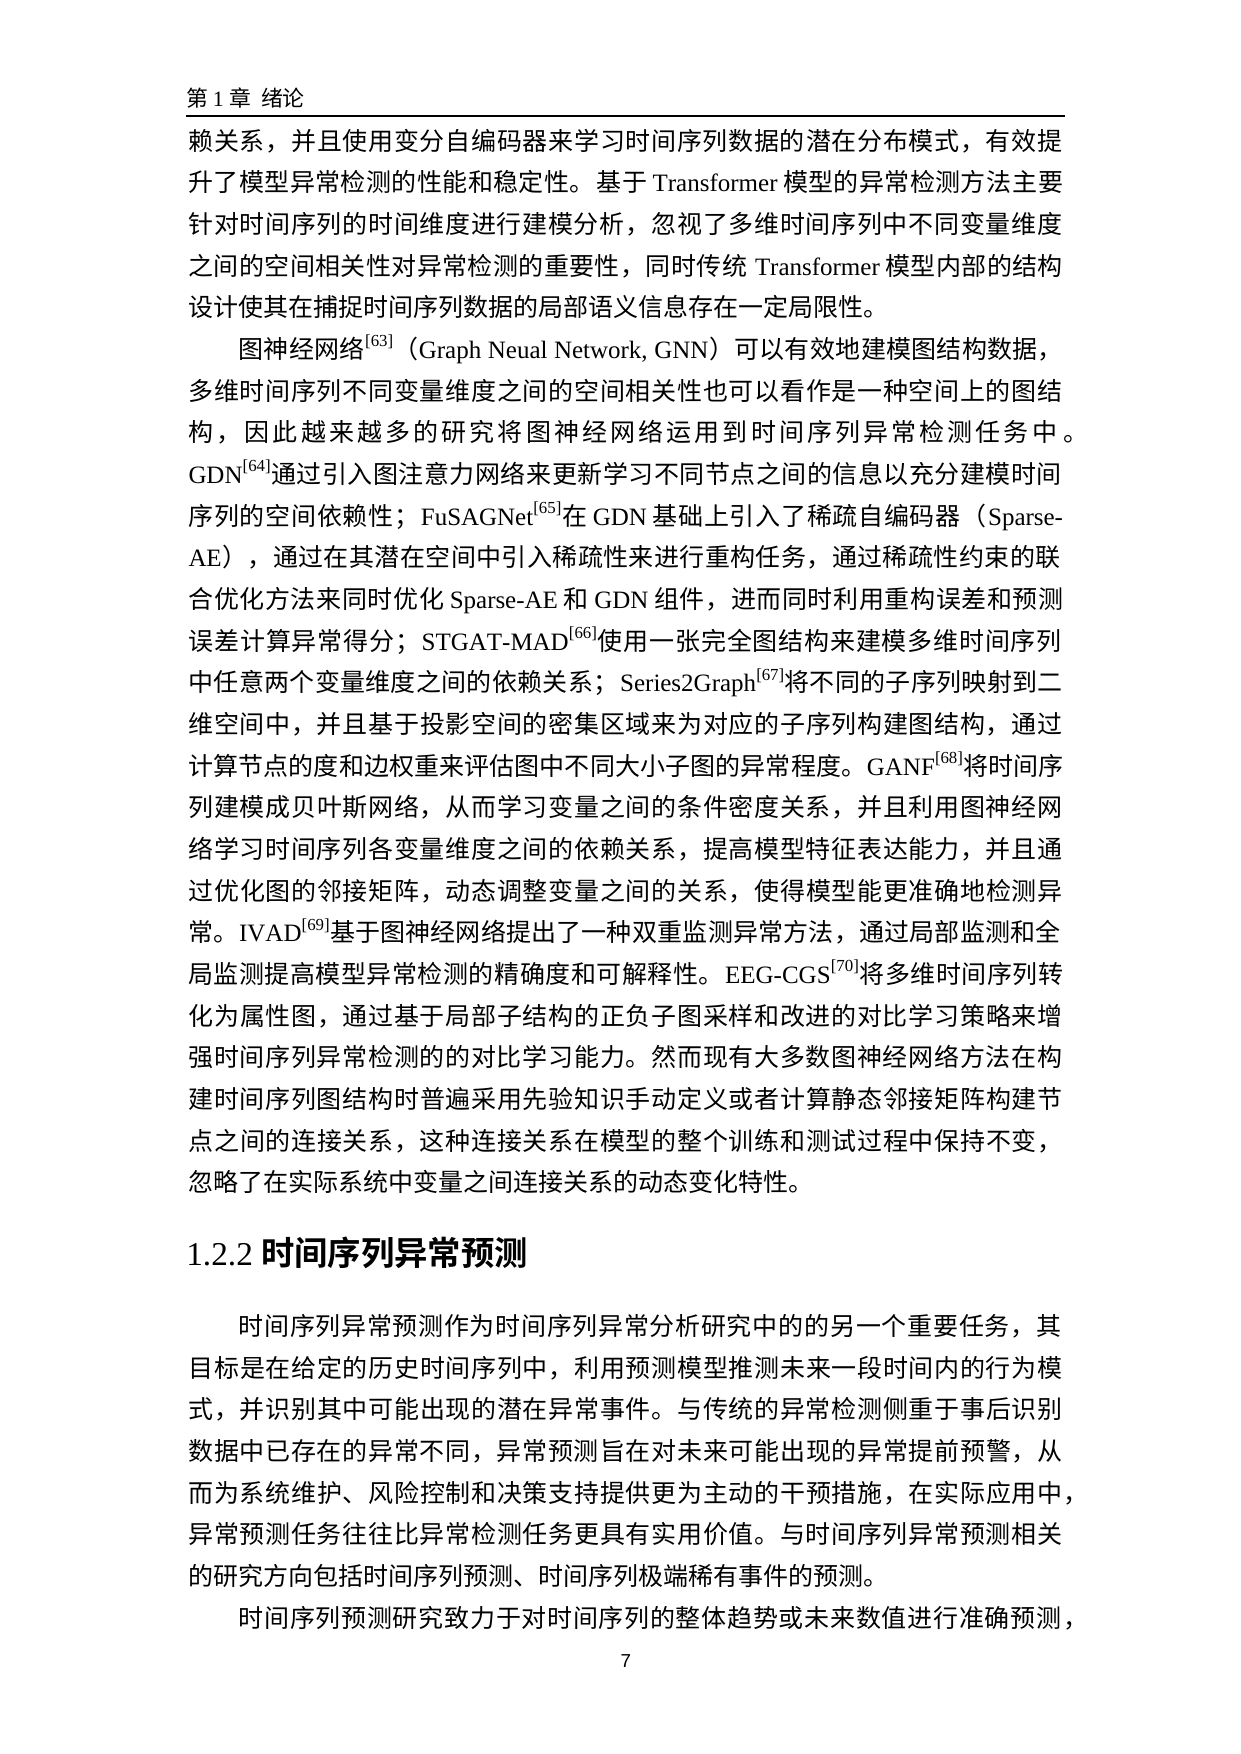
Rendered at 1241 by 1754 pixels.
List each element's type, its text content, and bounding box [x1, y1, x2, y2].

text 图神经网络[63]（Graph Neual Network, GNN）可以有效地建模图结构数据，多维时间序列不同变量维度之间的空间相关性也可以看作是一种空间上的图结构，因此越来越多的研究将图神经网络运用到时间序列异常检测任务中。GDN[64]通过引入图注意力网络来更新学习不同节点之间的信息以充分建模时间序列的空间依赖性；FuSAGNet[65]在GDN基础上引入了稀疏自编码器（Sparse-AE），通过在其潜在空间中引入稀疏性来进行重构任务，通过稀疏性约束的联合优化方法来同时优化Sparse-AE和GDN组件，进而同时利用重构误差和预测误差计算异常得分；STGAT-MAD[66]使用一张完全图结构来建模多维时间序列中任意两个变量维度之间的依赖关系；Series2Graph[67]将不同的子序列映射到二维空间中，并且基于投影空间的密集区域来为对应的子序列构建图结构，通过计算节点的度和边权重来评估图中不同大小子图的异常程度。GANF[68]将时间序列建模成贝叶斯网络，从而学习变量之间的条件密度关系，并且利用图神经网络学习时间序列各变量维度之间的依赖关系，提高模型特征表达能力，并且通过优化图的邻接矩阵，动态调整变量之间的关系，使得模型能更准确地检测异常。IVAD[69]基于图神经网络提出了一种双重监测异常方法，通过局部监测和全局监测提高模型异常检测的精确度和可解释性。EEG-CGS[70]将多维时间序列转化为属性图，通过基于局部子结构的正负子图采样和改进的对比学习策略来增强时间序列异常检测的的对比学习能力。然而现有大多数图神经网络方法在构建时间序列图结构时普遍采用先验知识手动定义或者计算静态邻接矩阵构建节点之间的连接关系，这种连接关系在模型的整个训练和测试过程中保持不变，忽略了在实际系统中变量之间连接关系的动态变化特性。 [188, 325, 1063, 1200]
text 时间序列异常预测作为时间序列异常分析研究中的的另一个重要任务，其目标是在给定的历史时间序列中，利用预测模型推测未来一段时间内的行为模式，并识别其中可能出现的潜在异常事件。与传统的异常检测侧重于事后识别数据中已存在的异常不同，异常预测旨在对未来可能出现的异常提前预警，从而为系统维护、风险控制和决策支持提供更为主动的干预措施，在实际应用中，异常预测任务往往比异常检测任务更具有实用价值。与时间序列异常预测相关的研究方向包括时间序列预测、时间序列极端稀有事件的预测。 [188, 1302, 1063, 1594]
subtitle 时间序列异常预测 [186, 1227, 1065, 1275]
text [188, 117, 1063, 325]
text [188, 1594, 1063, 1636]
